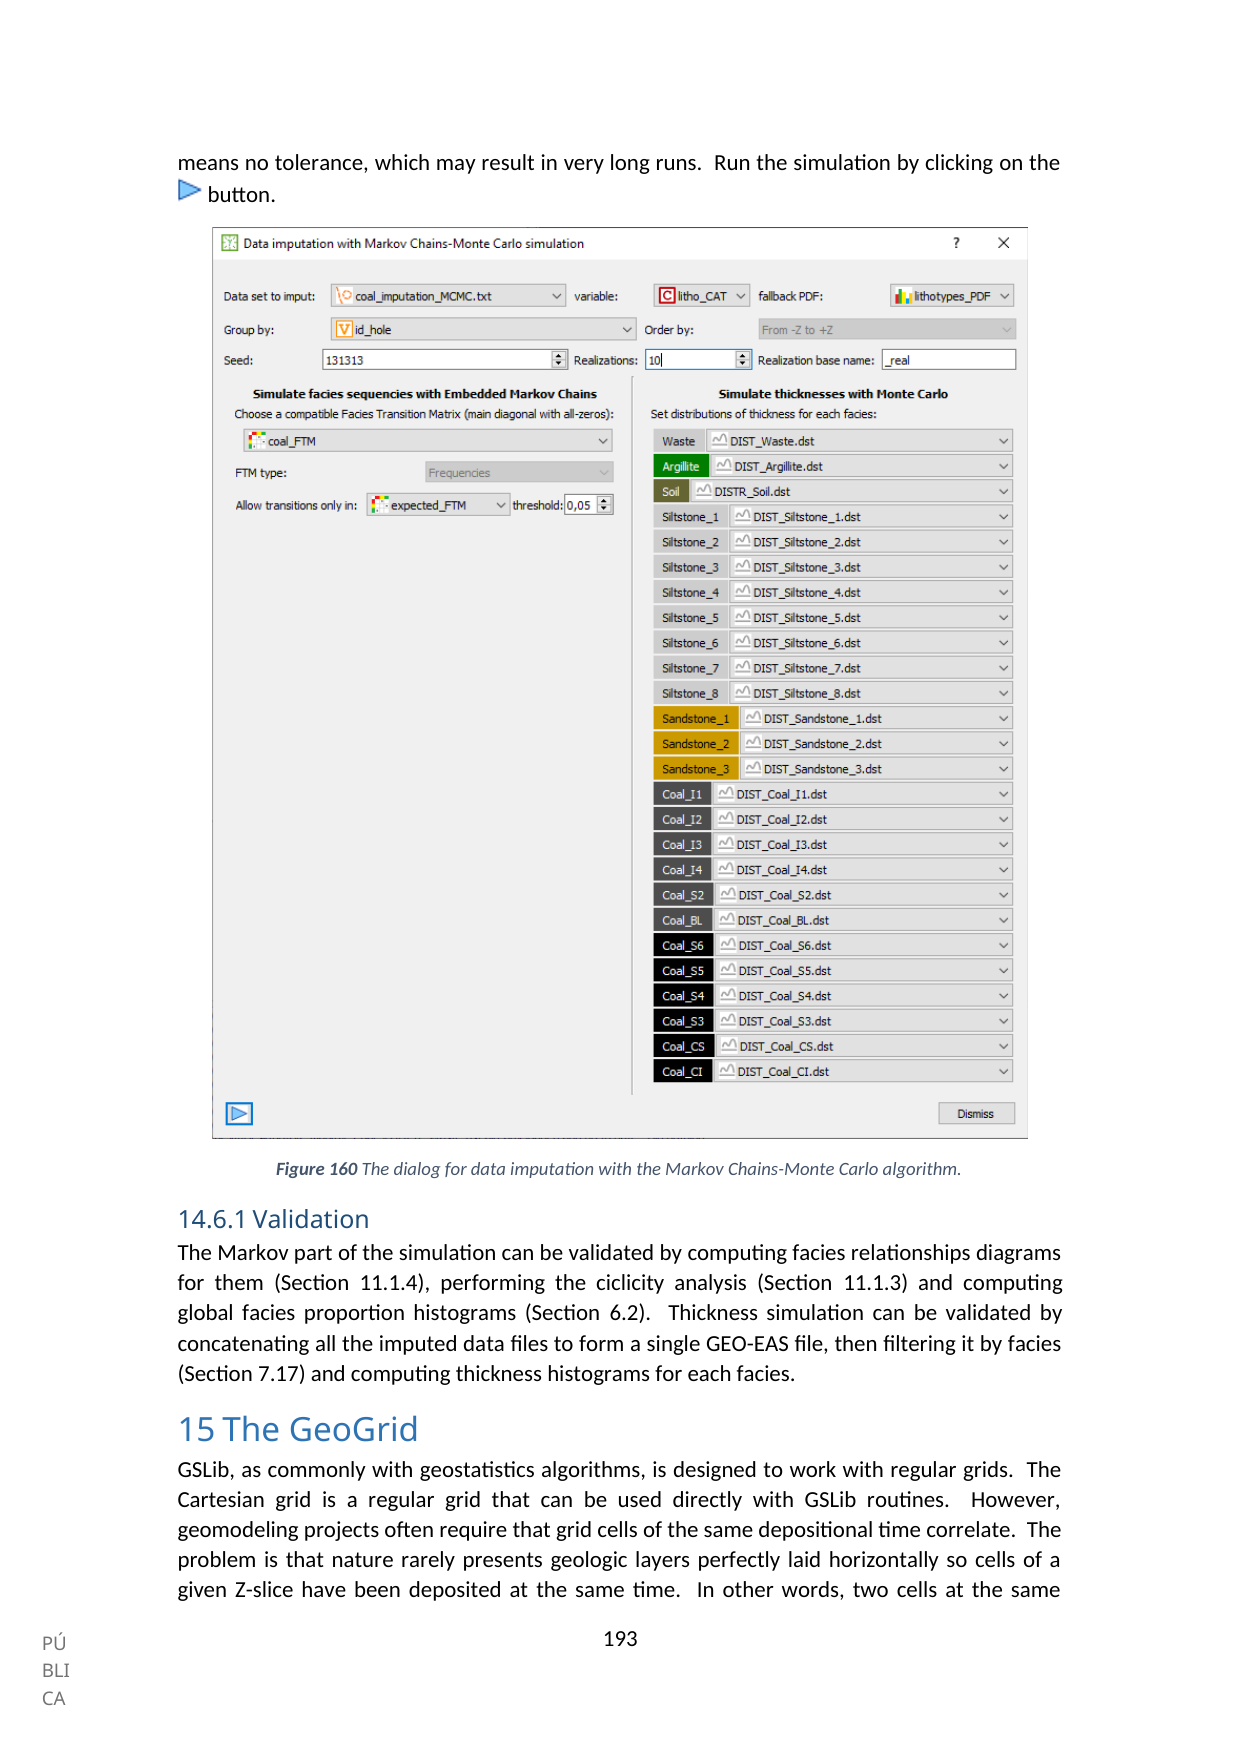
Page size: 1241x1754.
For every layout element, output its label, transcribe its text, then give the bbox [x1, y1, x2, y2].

subtitle Validation [177, 1201, 1063, 1235]
text The Markov part of the simulation can be validated by computing facies relationships diagrams for them (Section 11.1.4), performing the ciclicity analysis (Section 11.1.3) and computing global facies proportion histograms (Section 6.2). Thickness simulation can be validated by concatenating all the imputed data files to form a single GEO-EAS file, then filtering it by facies (Section 7.17) and computing thickness histograms for each facies. [177, 1238, 1063, 1387]
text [177, 148, 1063, 208]
text Figure 160 The dialog for data imputation with the Markov Chains-Monte Carlo algorithm. [177, 1158, 1063, 1181]
picture [177, 177, 203, 203]
picture [212, 227, 1028, 1139]
subtitle The GeoGrid [177, 1406, 1063, 1451]
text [177, 1455, 1063, 1604]
